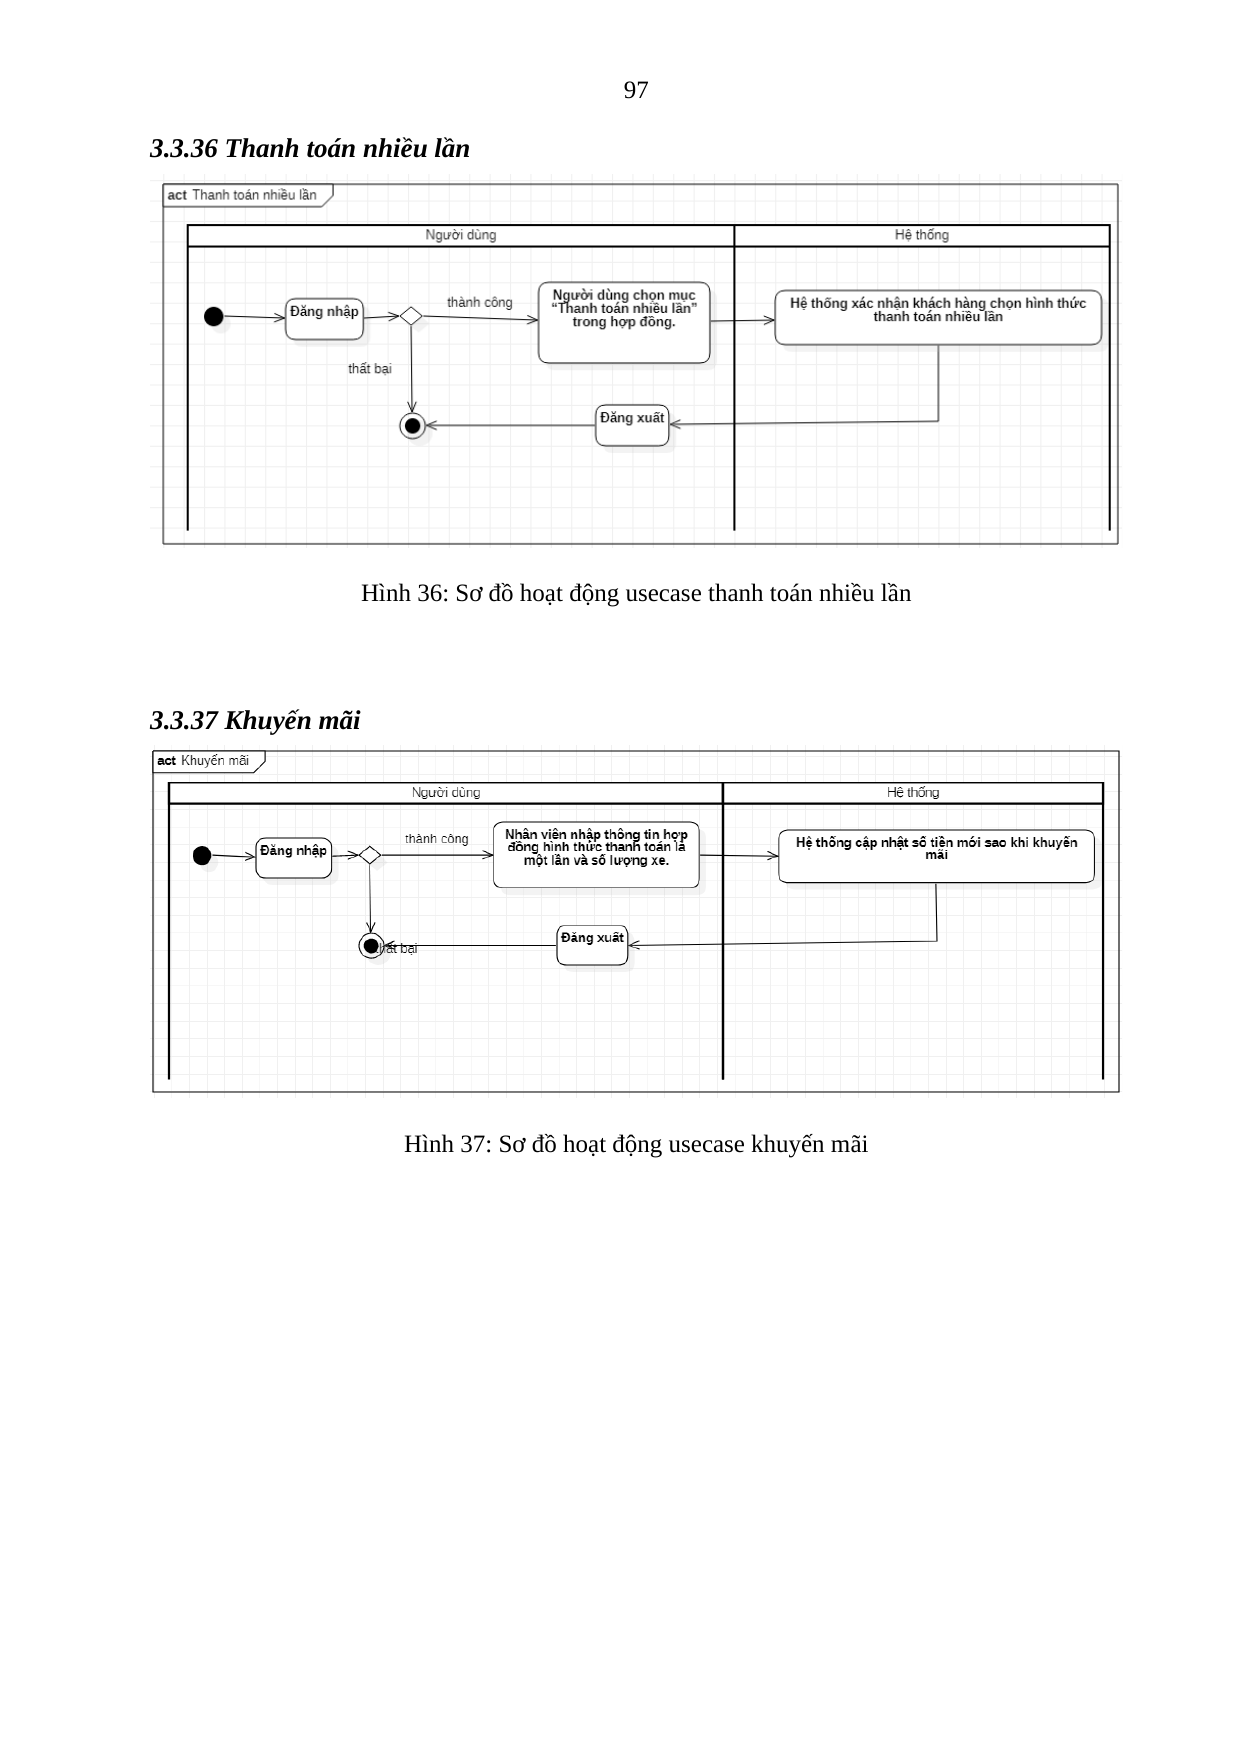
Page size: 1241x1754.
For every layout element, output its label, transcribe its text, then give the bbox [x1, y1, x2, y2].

picture [150, 745, 1123, 1098]
text Hình 37: Sơ đồ hoạt động usecase khuyến mãi [150, 1129, 1122, 1157]
subtitle 3.3.37 Khuyến mãi [150, 704, 1122, 735]
picture [150, 174, 1123, 548]
text Hình 36: Sơ đồ hoạt động usecase thanh toán nhiều lần [150, 578, 1122, 607]
subtitle 3.3.36 Thanh toán nhiều lần [150, 132, 1122, 164]
